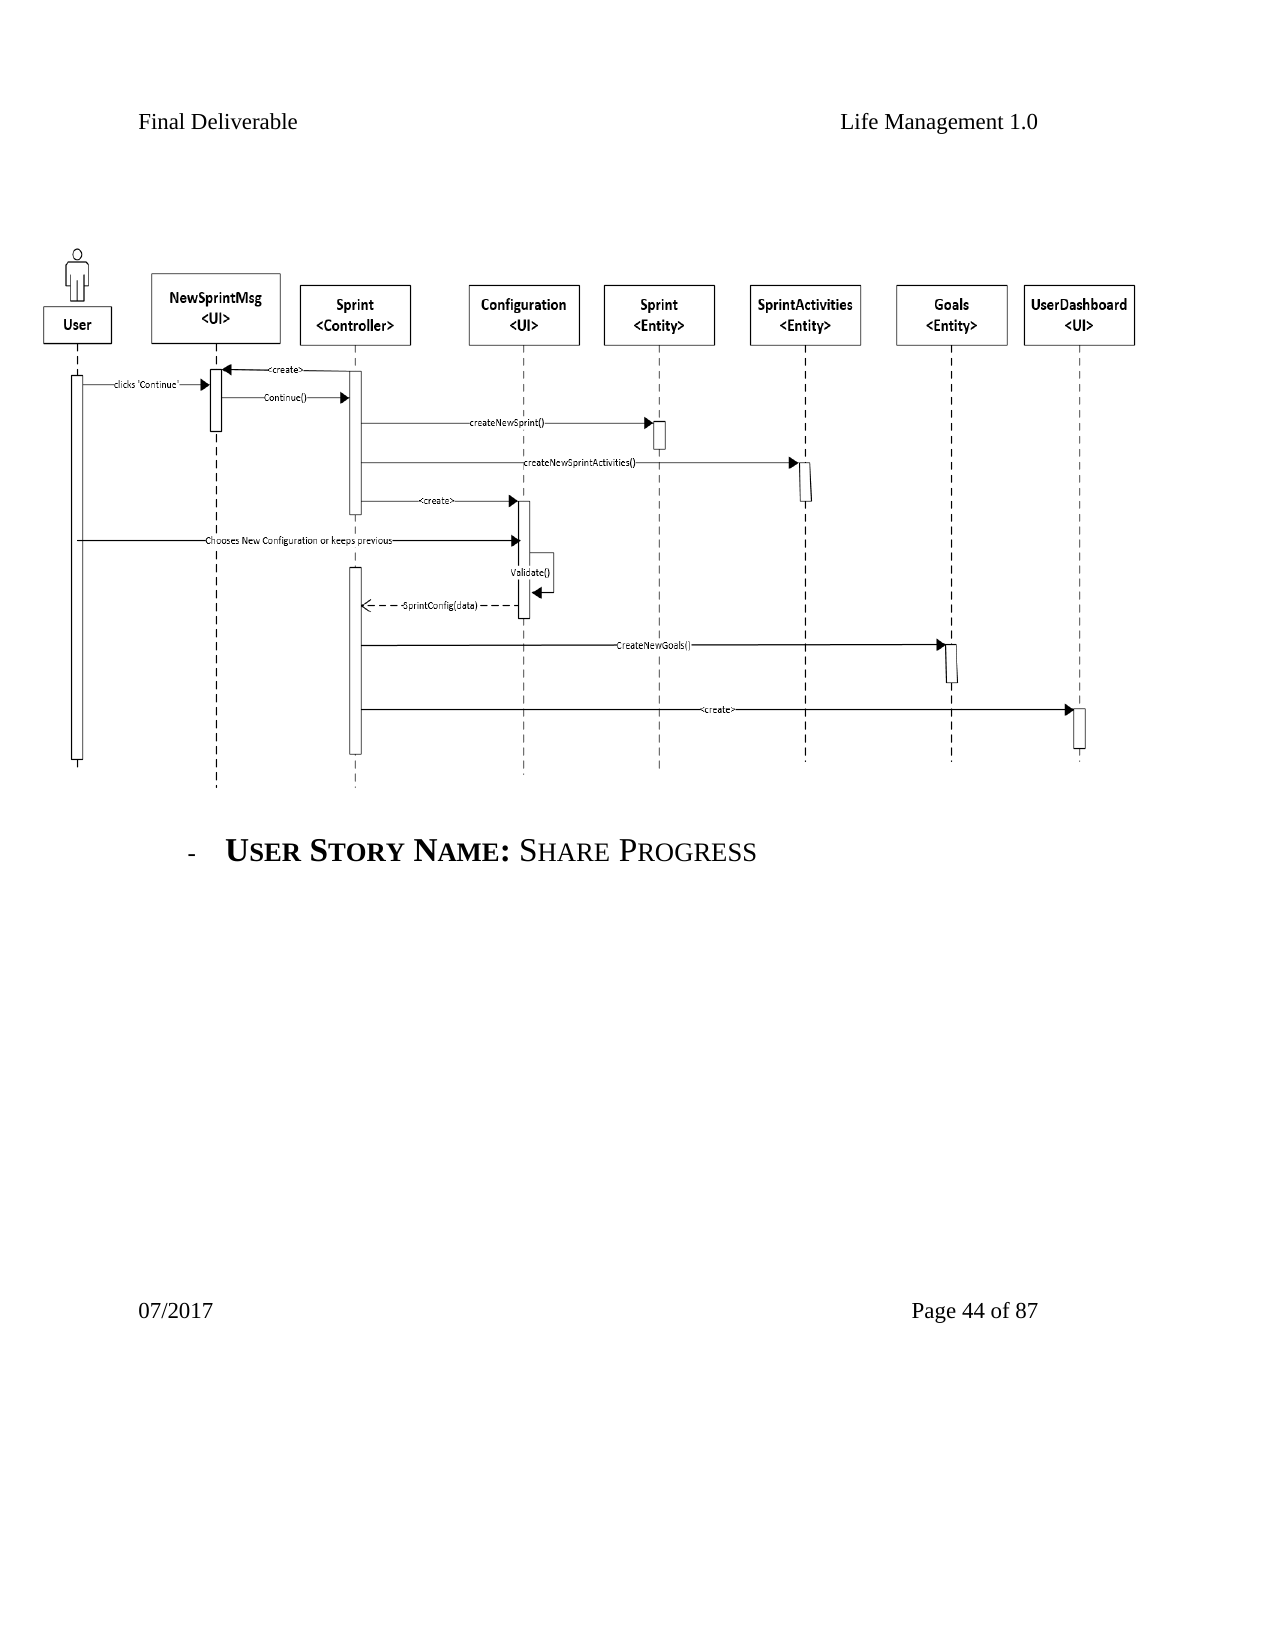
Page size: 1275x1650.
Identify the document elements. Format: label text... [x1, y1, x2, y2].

picture [28, 235, 1143, 806]
list User Story Name: Share Progress [187, 831, 1125, 869]
